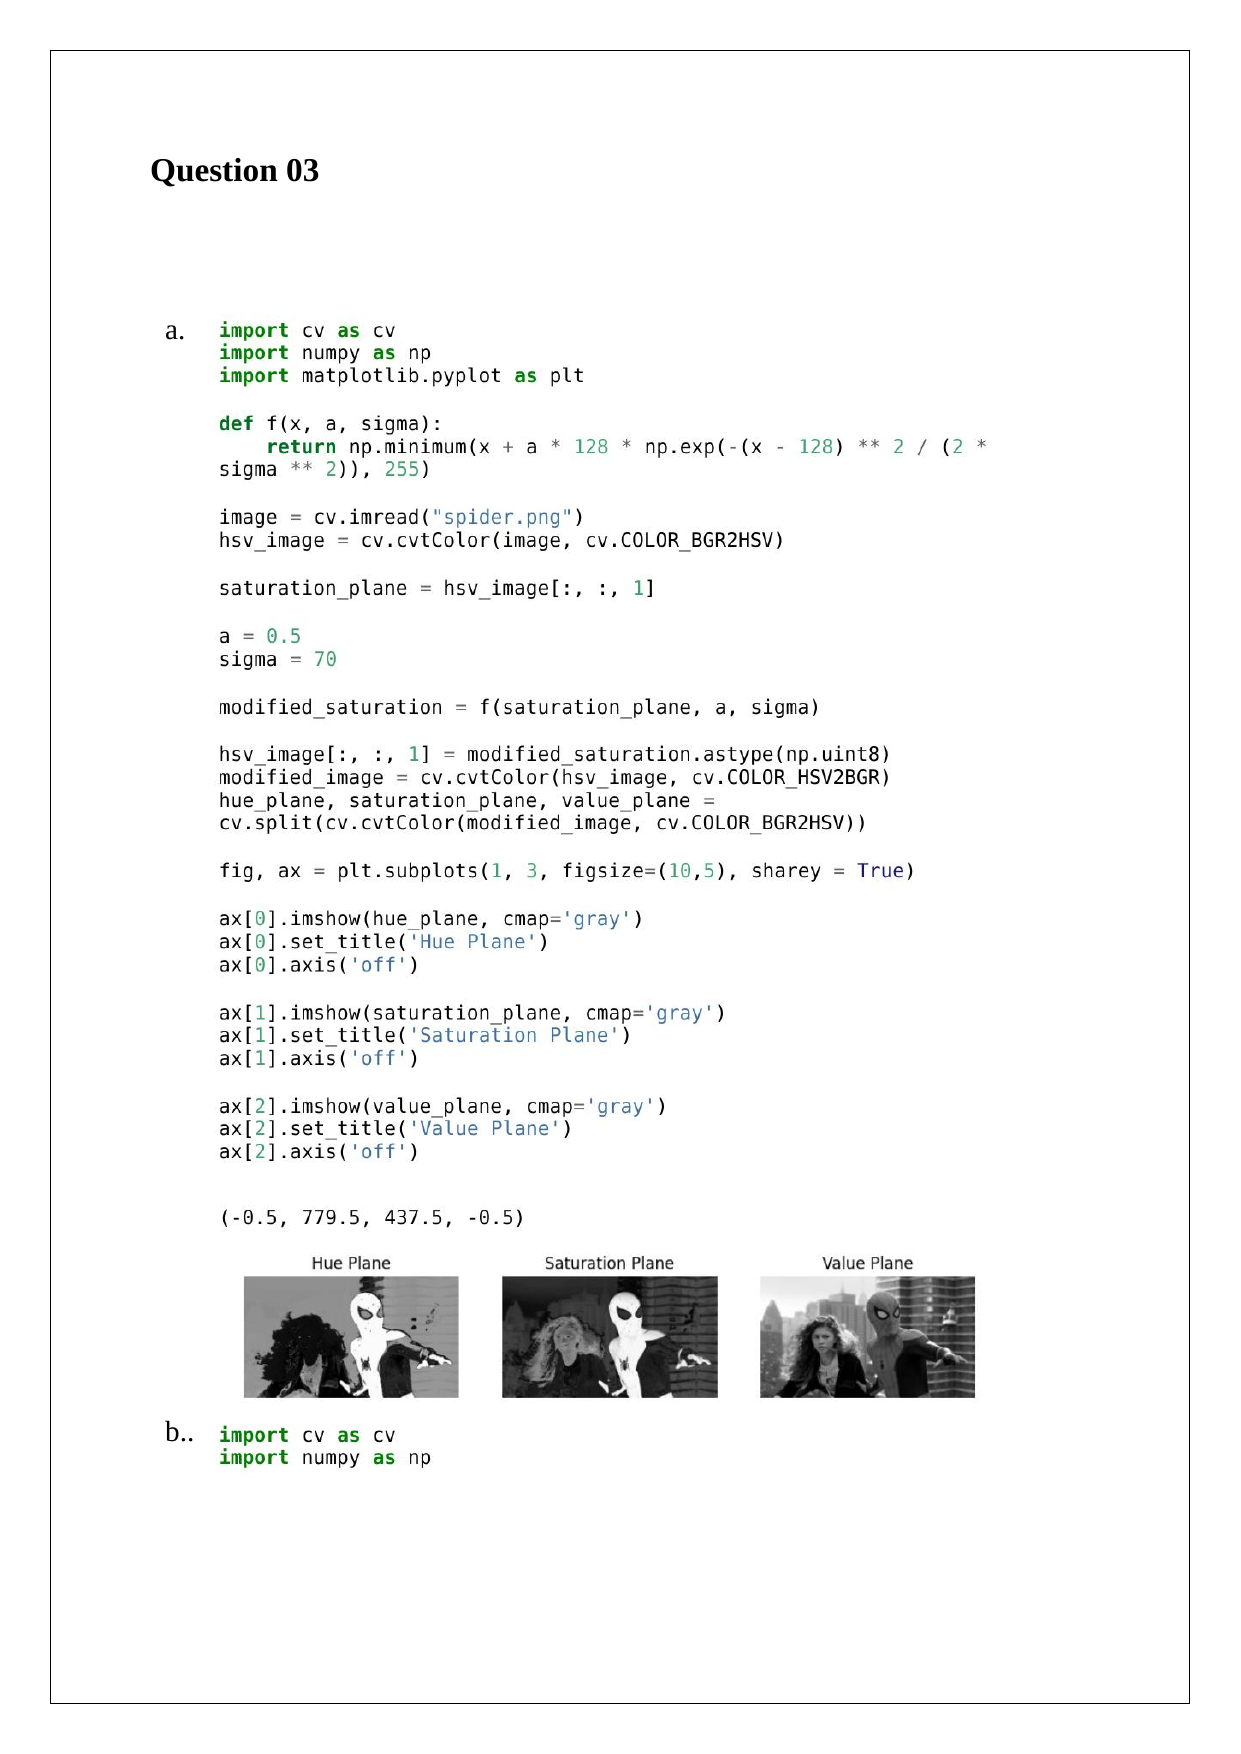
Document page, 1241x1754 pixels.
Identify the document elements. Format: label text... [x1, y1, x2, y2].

picture [91, 190, 1181, 1604]
text Question 03 [91, 150, 1090, 190]
